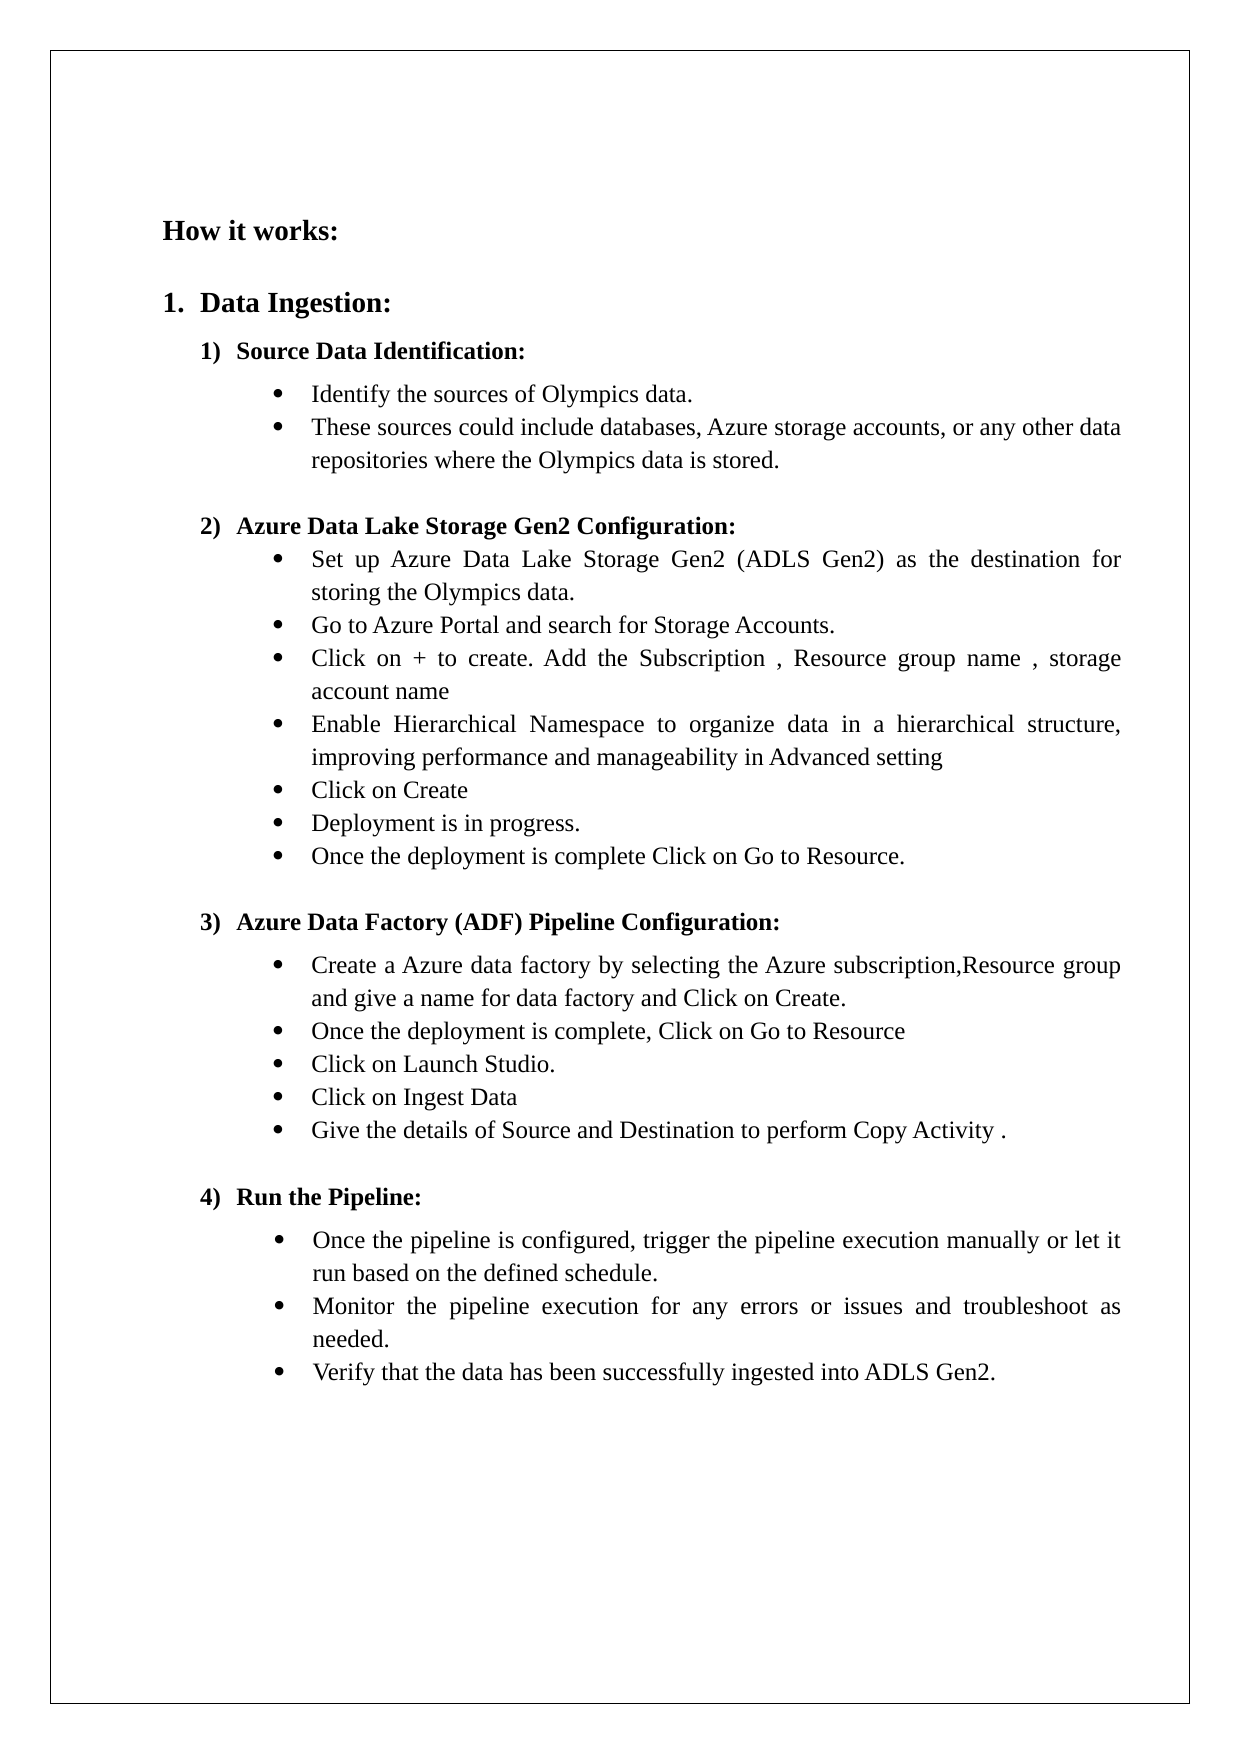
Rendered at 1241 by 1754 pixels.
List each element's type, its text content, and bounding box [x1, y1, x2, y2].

text How it works: [162, 213, 1122, 247]
list Create a Azure data factory by selecting the Azure subscription,Resource group and give a name for data factory and Click on Create. [274, 950, 1122, 1012]
list Once the pipeline is configured, trigger the pipeline execution manually or let it run based on the defined schedule. [275, 1225, 1122, 1286]
list Click on Launch Studio. [274, 1049, 1122, 1078]
list These sources could include databases, Azure storage accounts, or any other data repositories where the Olympics data is stored. [274, 412, 1122, 474]
list Give the details of Source and Destination to perform Copy Activity . [274, 1116, 1122, 1144]
list Click on Create [274, 775, 1122, 804]
list Deployment is in progress. [274, 808, 1122, 837]
list Azure Data Factory (ADF) Pipeline Configuration: [200, 907, 1122, 936]
list Identify the sources of Olympics data. [274, 379, 1122, 408]
list Data Ingestion: [162, 286, 1122, 319]
list Click on + to create. Add the Subscription , Resource group name , storage account name [274, 643, 1122, 705]
list Set up Azure Data Lake Storage Gen2 (ADLS Gen2) as the destination for storing the Olympics data. [274, 544, 1122, 606]
list Source Data Identification: [200, 336, 1122, 364]
list Go to Azure Portal and search for Storage Accounts. [274, 610, 1122, 639]
list Run the Pipeline: [200, 1182, 1122, 1210]
list Enable Hierarchical Namespace to organize data in a hierarchical structure, improving performance and manageability in Advanced setting [274, 709, 1122, 771]
list Once the deployment is complete Click on Go to Resource. [274, 841, 1122, 870]
list Azure Data Lake Storage Gen2 Configuration: [200, 511, 1122, 540]
list Verify that the data has been successfully ingested into ADLS Gen2. [275, 1357, 1122, 1386]
list Click on Ingest Data [274, 1082, 1122, 1111]
list Monitor the pipeline execution for any errors or issues and troubleshoot as needed. [275, 1291, 1122, 1352]
list Once the deployment is complete, Click on Go to Resource [274, 1016, 1122, 1045]
